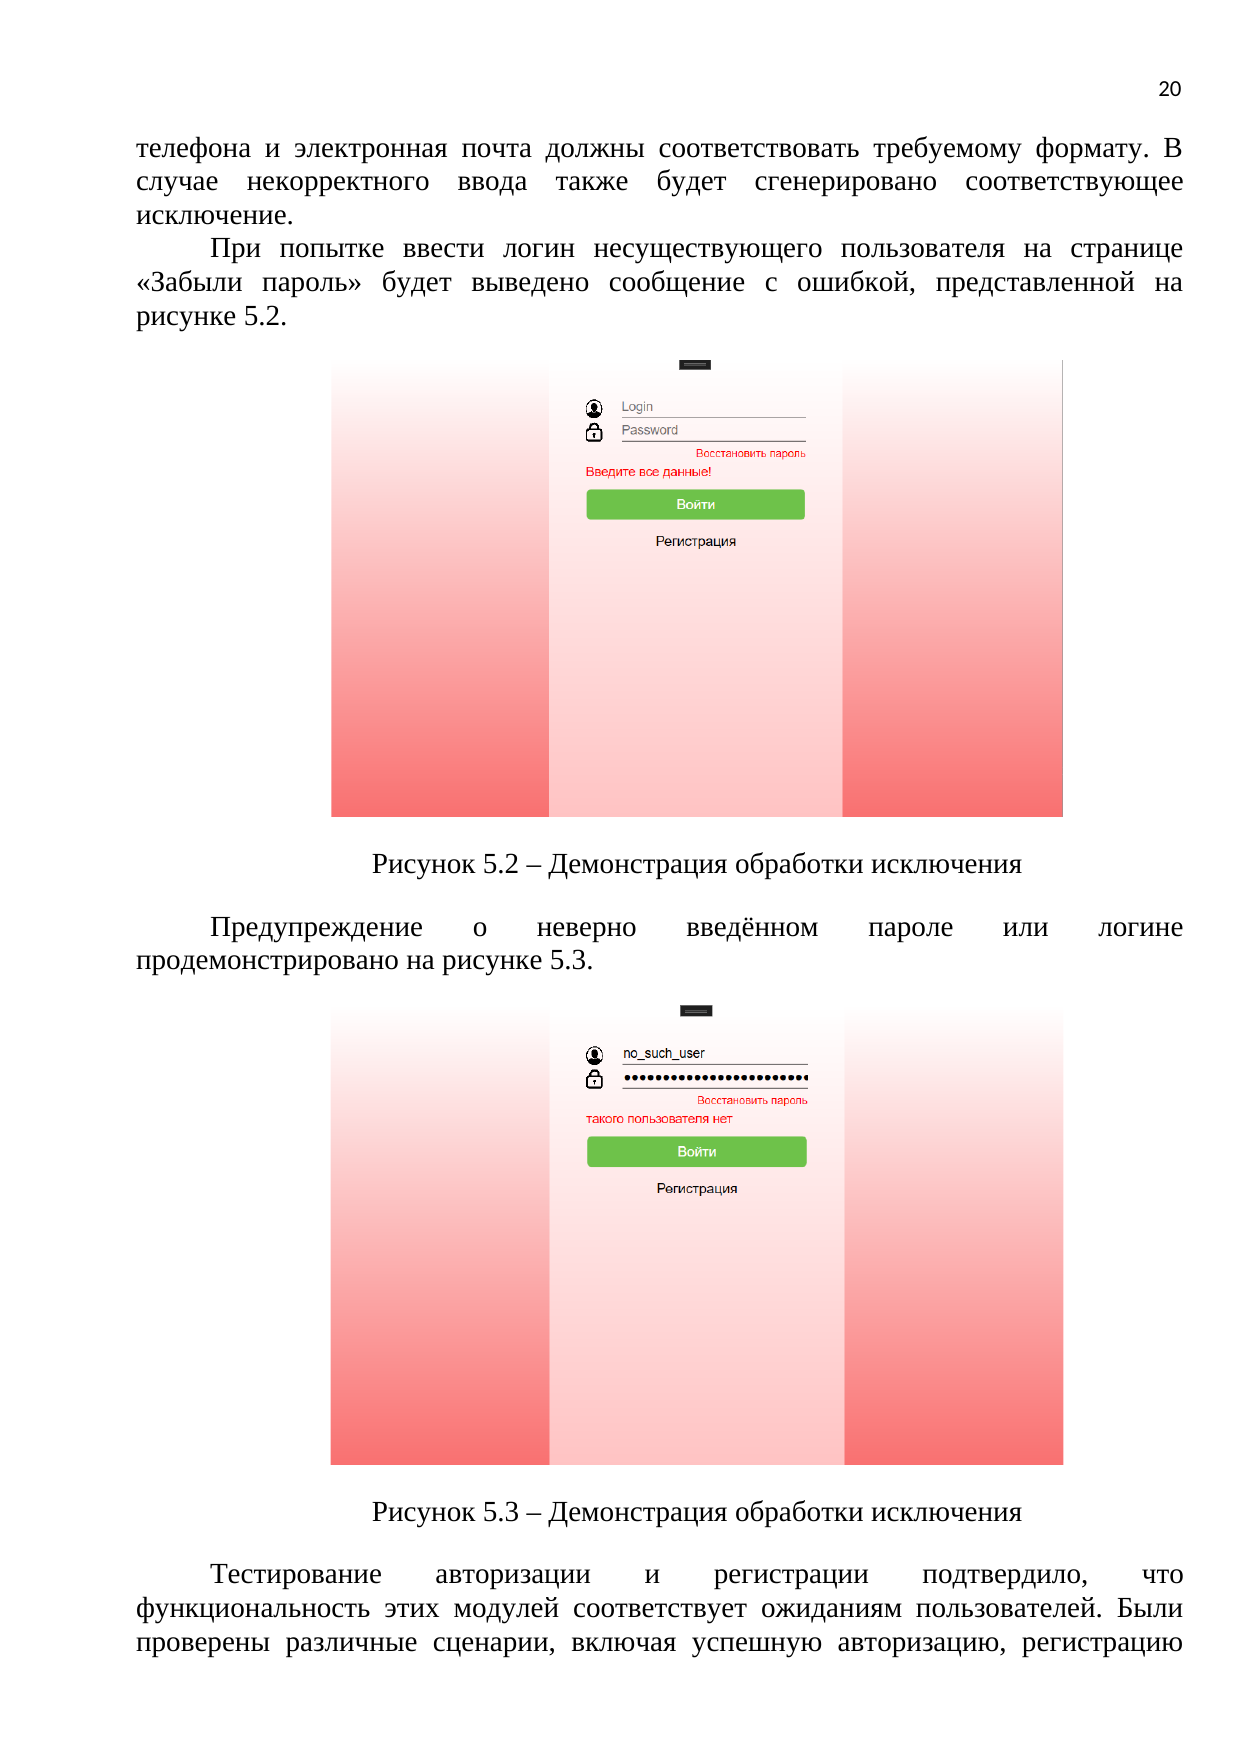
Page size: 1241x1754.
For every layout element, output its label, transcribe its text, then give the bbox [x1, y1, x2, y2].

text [136, 1557, 1184, 1657]
text При попытке ввести логин несуществующего пользователя на странице «Забыли пароль» будет выведено сообщение с ошибкой, представленной на рисунке 5.2. [136, 231, 1184, 331]
picture [331, 360, 1063, 817]
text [136, 130, 1184, 231]
text Предупреждение о неверно введённом пароле или логине продемонстрировано на рисунке 5.3. [136, 909, 1184, 976]
text Рисунок 5.2 – Демонстрация обработки исключения [136, 846, 1184, 880]
text Рисунок 5.3 – Демонстрация обработки исключения [136, 1494, 1184, 1527]
picture [330, 1005, 1064, 1465]
